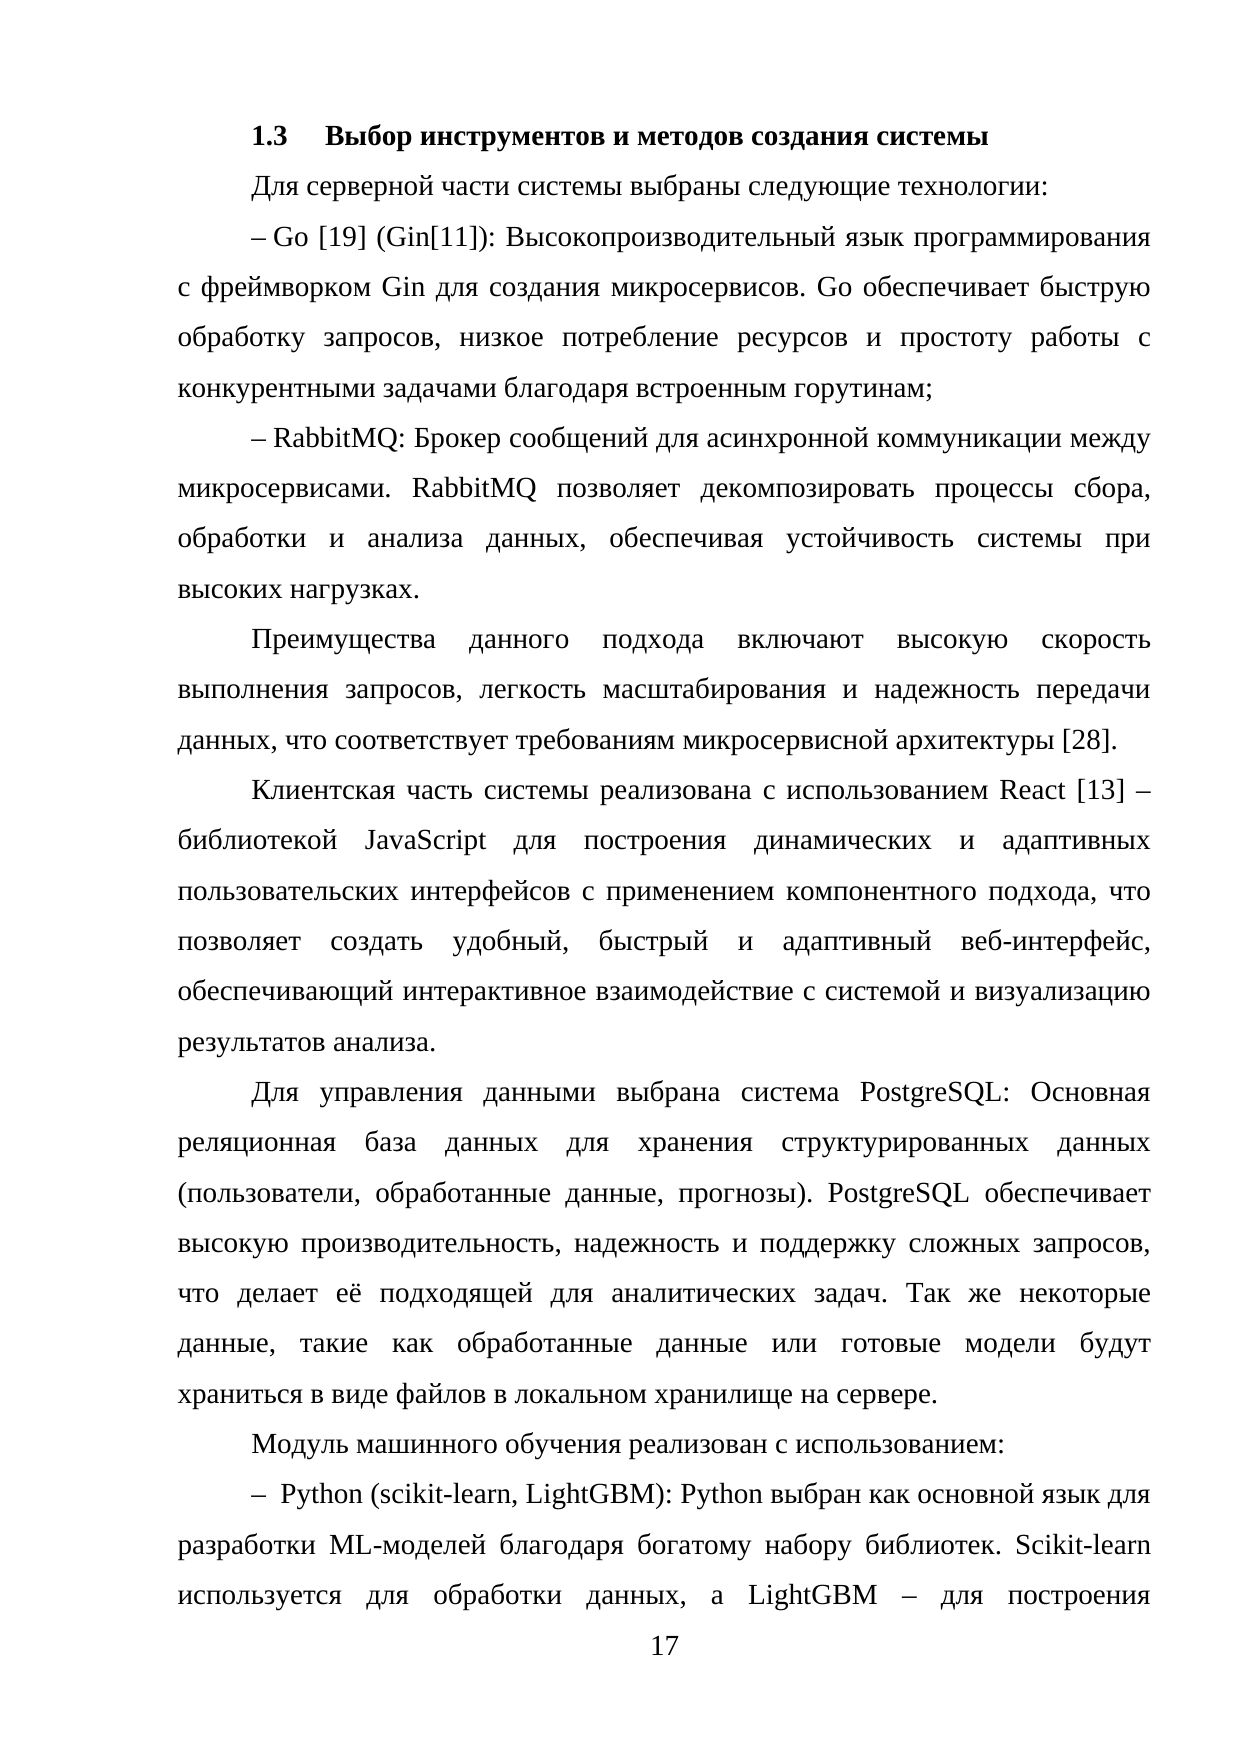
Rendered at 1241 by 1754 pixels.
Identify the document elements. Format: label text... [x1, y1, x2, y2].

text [177, 1477, 1152, 1611]
text Для серверной части системы выбраны следующие технологии: [177, 168, 1152, 202]
text RabbitMQ: Брокер сообщений для асинхронной коммуникации между микросервисами. RabbitMQ позволяет декомпозировать процессы сбора, обработки и анализа данных, обеспечивая устойчивость системы при высоких нагрузках. [177, 420, 1152, 604]
text Клиентская часть системы реализована с использованием React [13] – библиотекой JavaScript для построения динамических и адаптивных пользовательских интерфейсов с применением компонентного подхода, что позволяет создать удобный, быстрый и адаптивный веб-интерфейс, обеспечивающий интерактивное взаимодействие с системой и визуализацию результатов анализа. [177, 772, 1152, 1057]
text Go [19] (Gin[11]): Высокопроизводительный язык программирования с фреймворком Gin для создания микросервисов. Go обеспечивает быструю обработку запросов, низкое потребление ресурсов и простоту работы с конкурентными задачами благодаря встроенным горутинам; [177, 219, 1152, 403]
text Выбор инструментов и методов создания системы [177, 118, 1152, 152]
text Для управления данными выбрана система PostgreSQL: Основная реляционная база данных для хранения структурированных данных (пользователи, обработанные данные, прогнозы). PostgreSQL обеспечивает высокую производительность, надежность и поддержку сложных запросов, что делает её подходящей для аналитических задач. Так же некоторые данные, такие как обработанные данные или готовые модели будут храниться в виде файлов в локальном хранилище на сервере. [177, 1074, 1152, 1409]
text Преимущества данного подхода включают высокую скорость выполнения запросов, легкость масштабирования и надежность передачи данных, что соответствует требованиям микросервисной архитектуры [28]. [177, 621, 1152, 755]
text Модуль машинного обучения реализован с использованием: [177, 1426, 1152, 1460]
